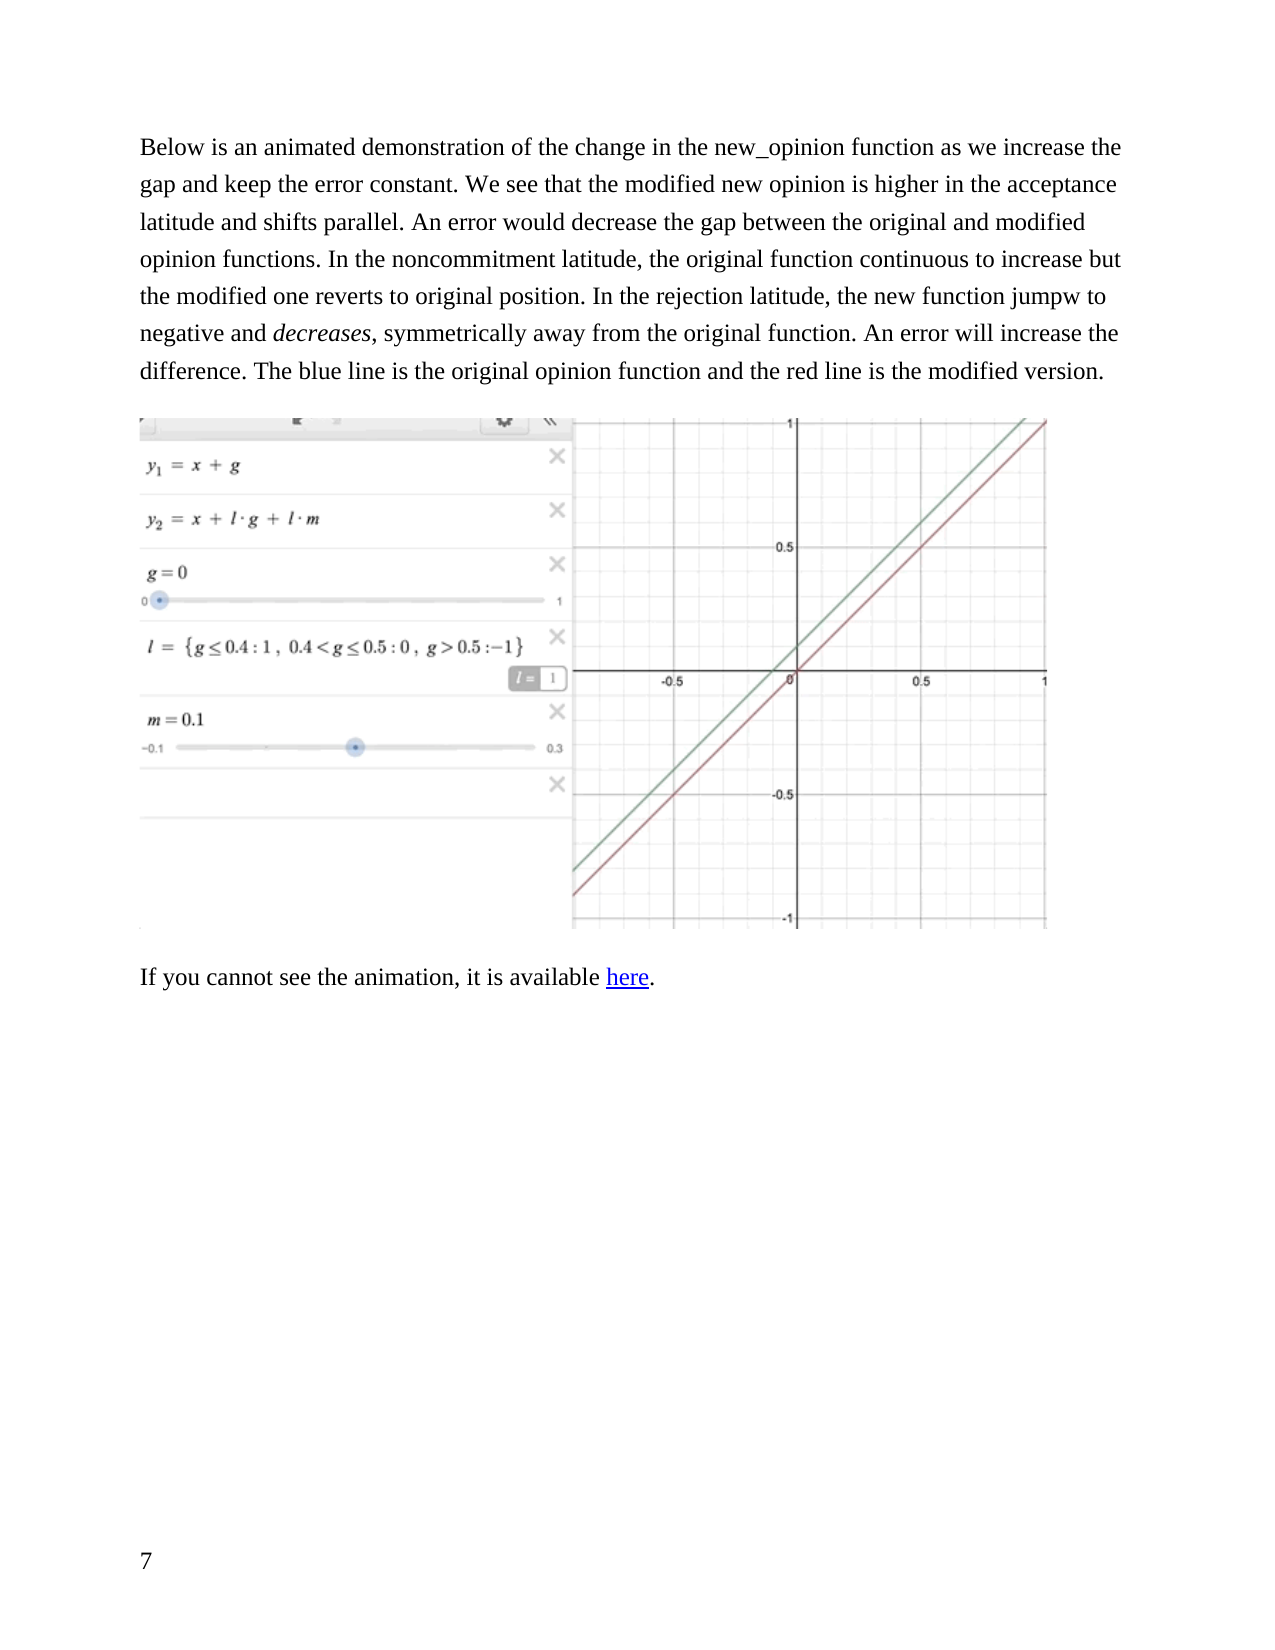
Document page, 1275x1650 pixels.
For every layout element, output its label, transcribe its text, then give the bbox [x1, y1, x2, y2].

list If you cannot see the animation, it is available here. [139, 962, 1136, 991]
list Below is an animated demonstration of the change in the new_opinion function as we increase the gap and keep the error constant. We see that the modified new opinion is higher in the acceptance latitude and shifts parallel. An error would decrease the gap between the original and modified opinion functions. In the noncommitment latitude, the original function continuous to increase but the modified one reverts to original position. In the rejection latitude, the new function jumpw to negative and decreases, symmetrically away from the original function. An error will increase the difference. The blue line is the original opinion function and the red line is the modified version. [139, 132, 1136, 384]
picture [139, 418, 1048, 929]
